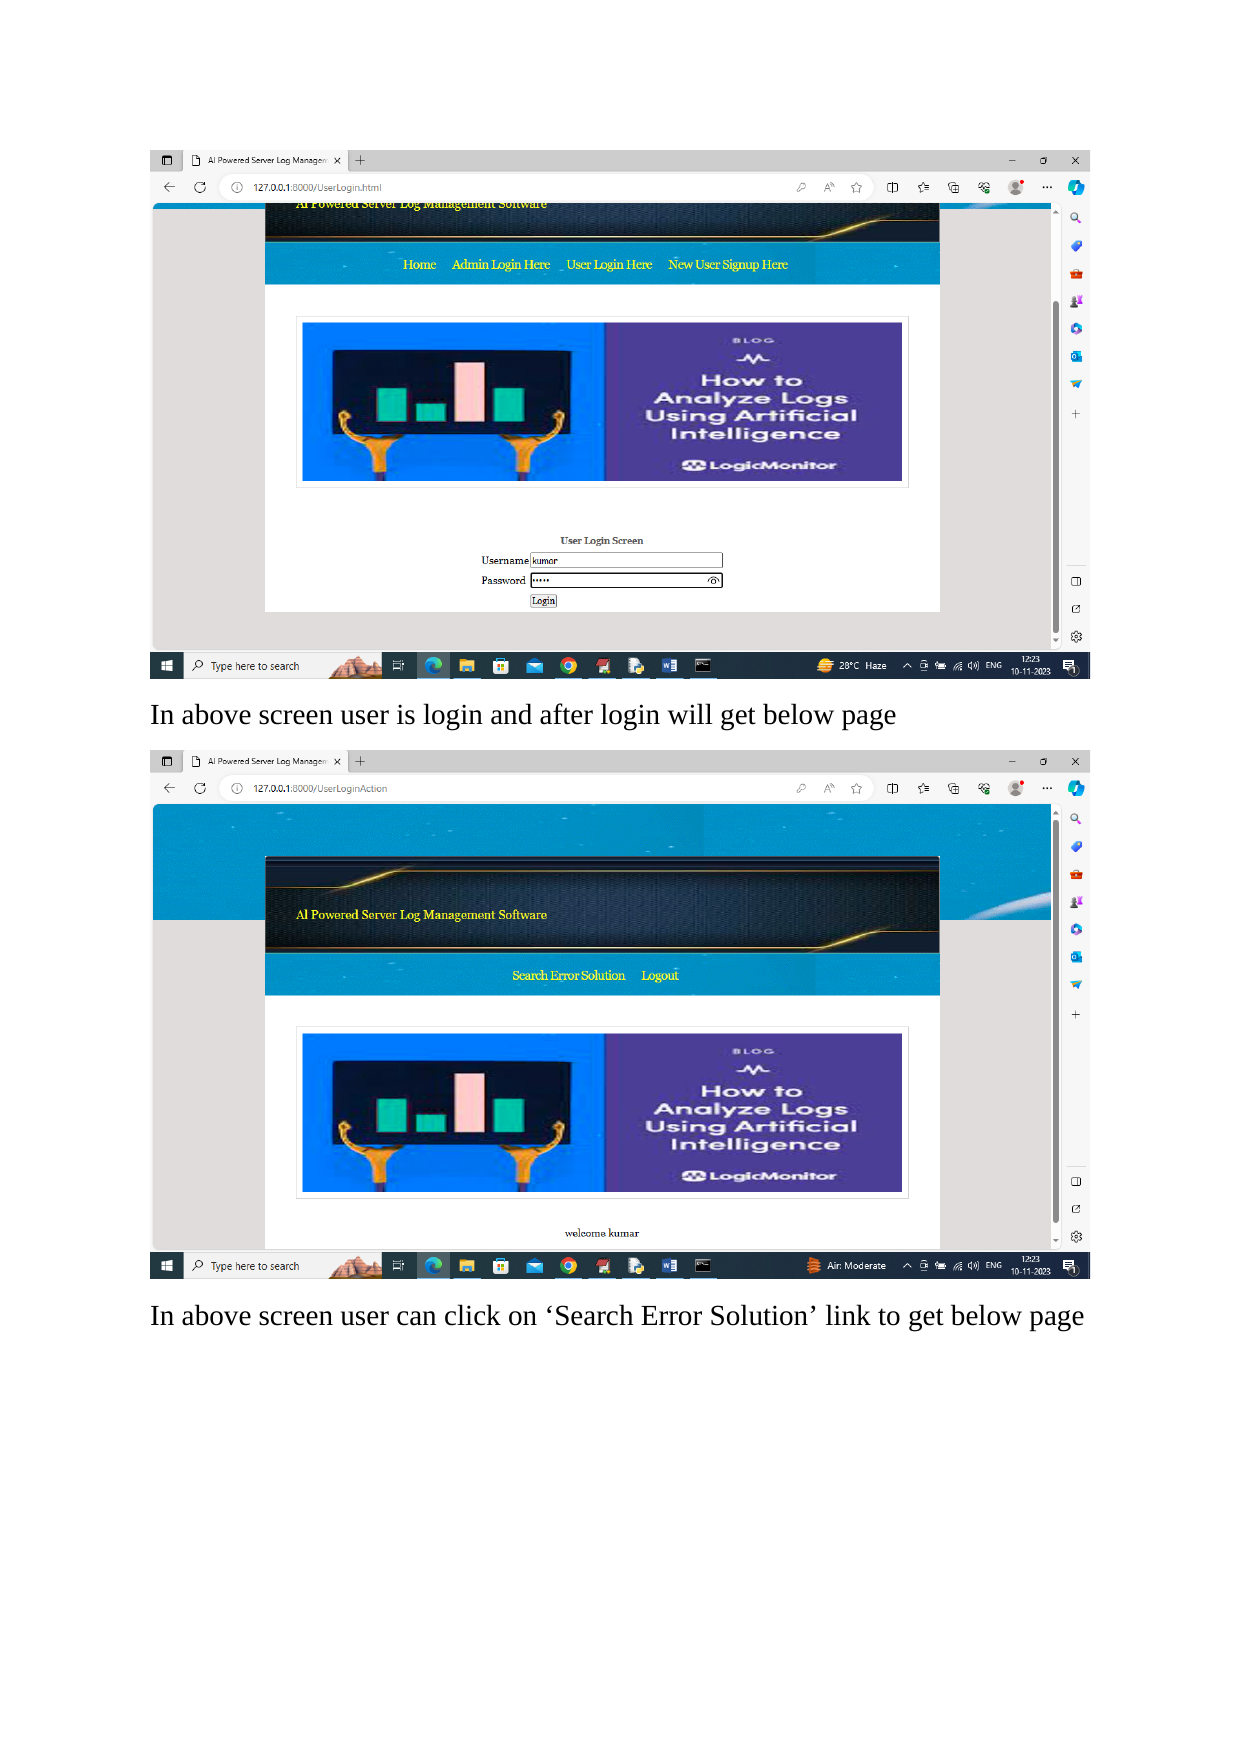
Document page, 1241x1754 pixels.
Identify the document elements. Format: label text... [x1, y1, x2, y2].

picture [150, 150, 1091, 679]
picture [150, 750, 1091, 1279]
text In above screen user is login and after login will get below page [150, 697, 1090, 731]
text In above screen user can click on ‘Search Error Solution’ link to get below page [150, 1298, 1090, 1331]
